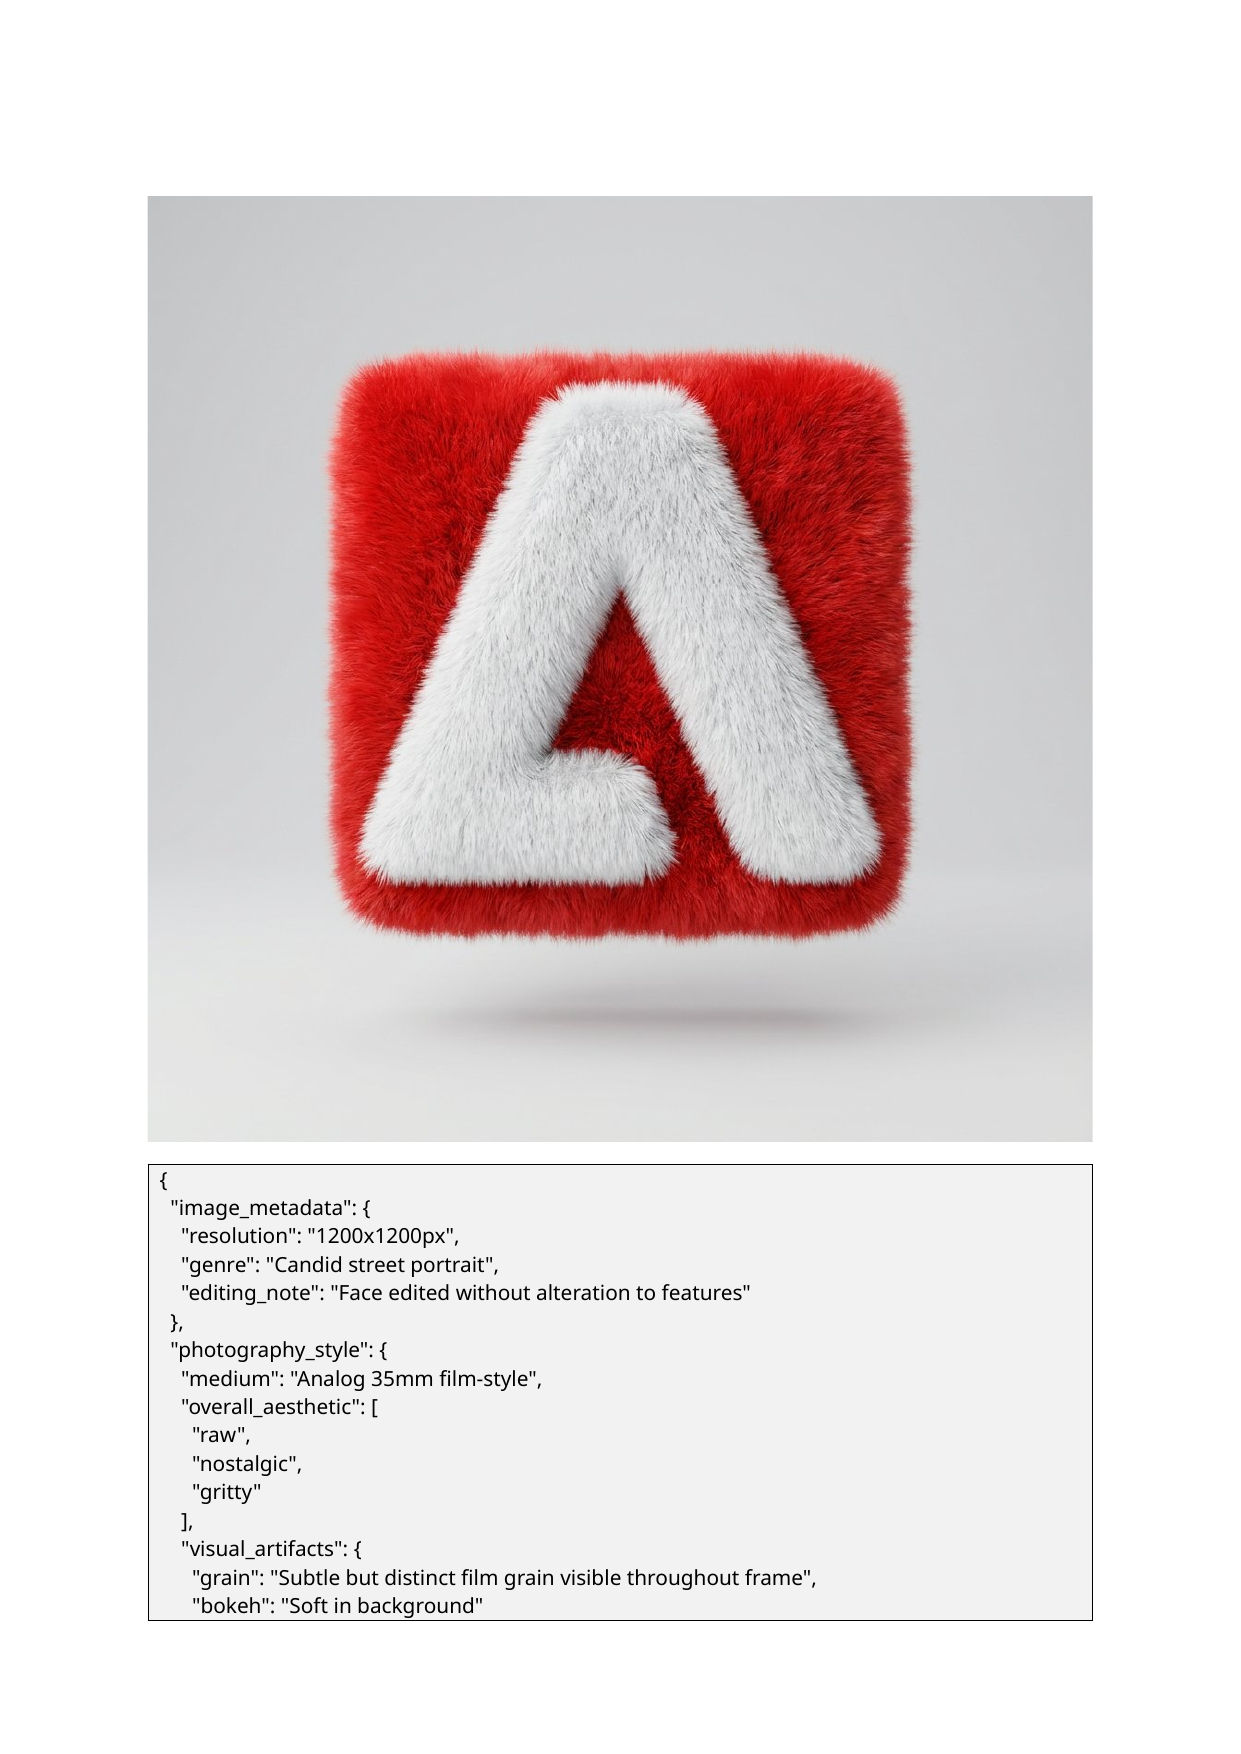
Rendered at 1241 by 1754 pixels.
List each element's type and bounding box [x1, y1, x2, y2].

picture [147, 196, 1093, 1142]
table_header [149, 1165, 1092, 1620]
